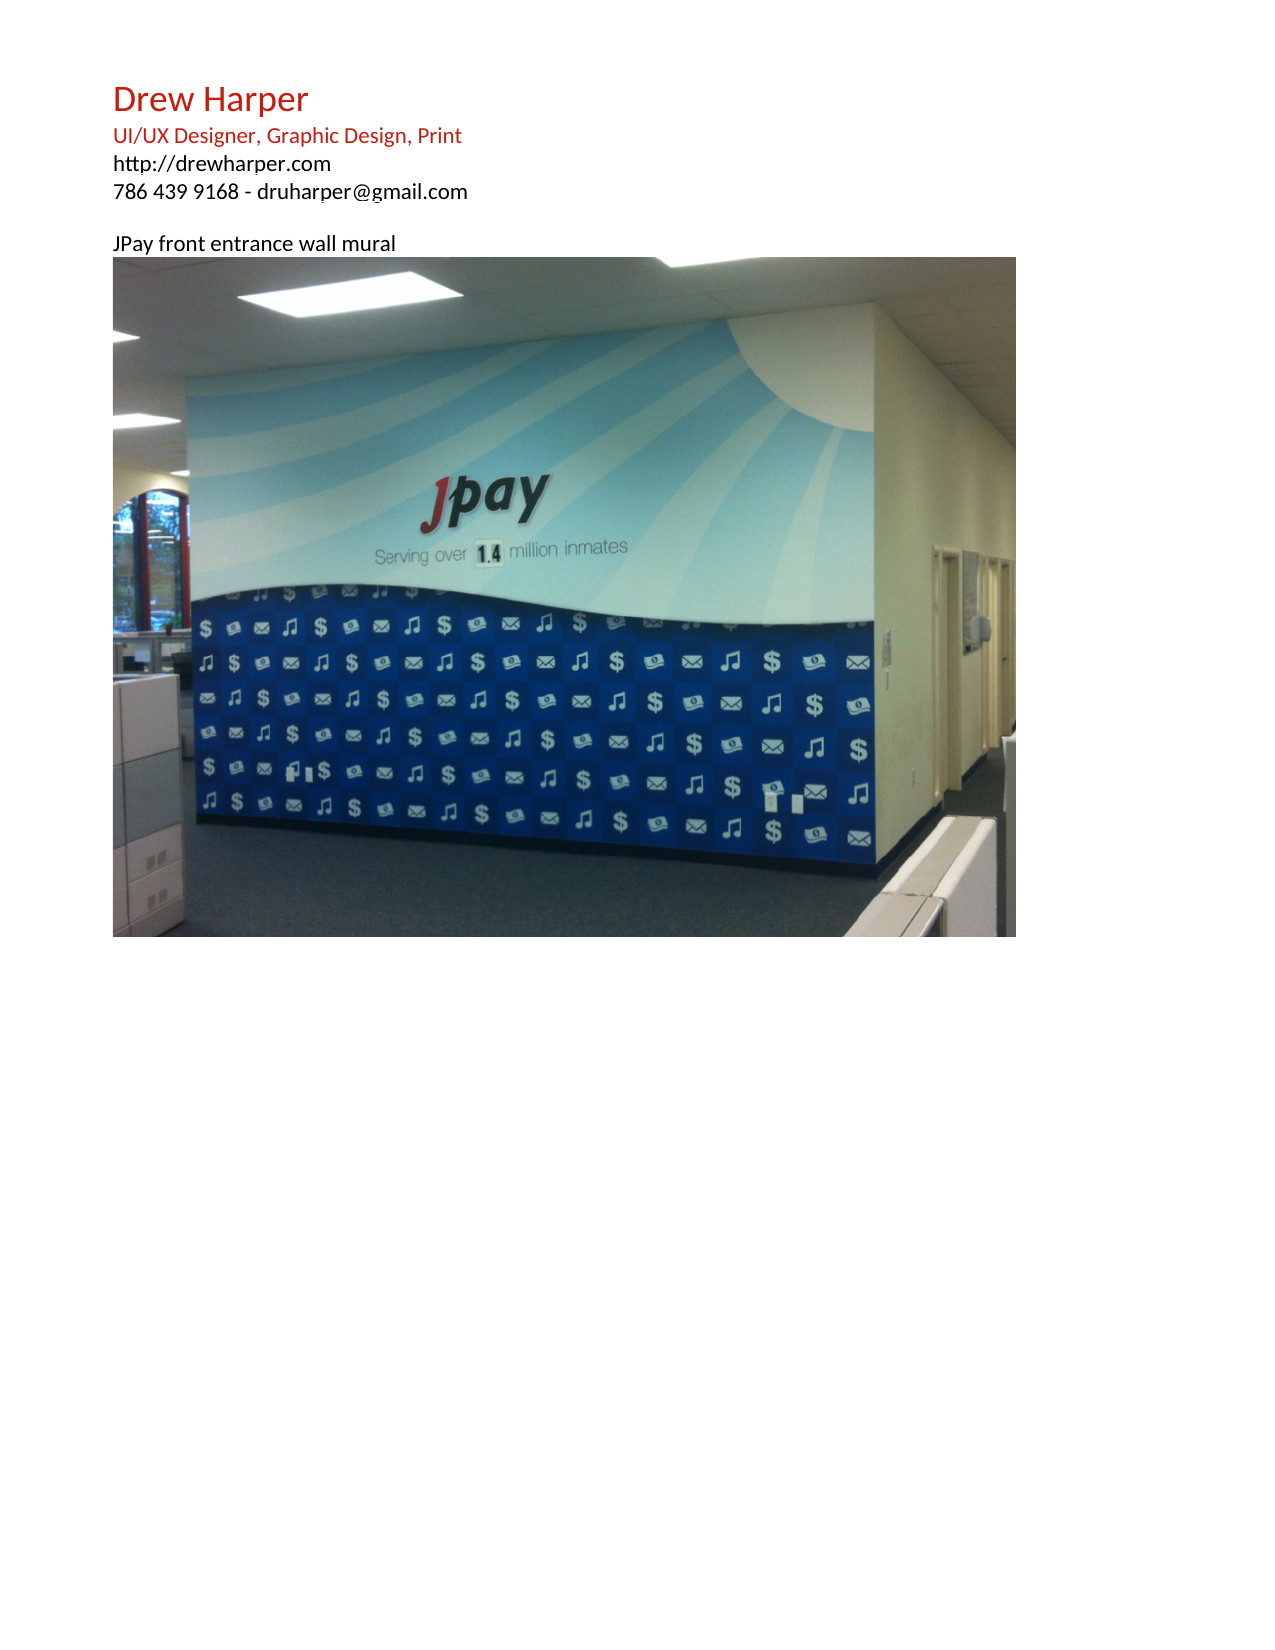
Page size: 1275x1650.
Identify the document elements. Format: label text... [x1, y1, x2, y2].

picture [112, 257, 1016, 937]
text JPay front entrance wall mural [113, 229, 1162, 257]
